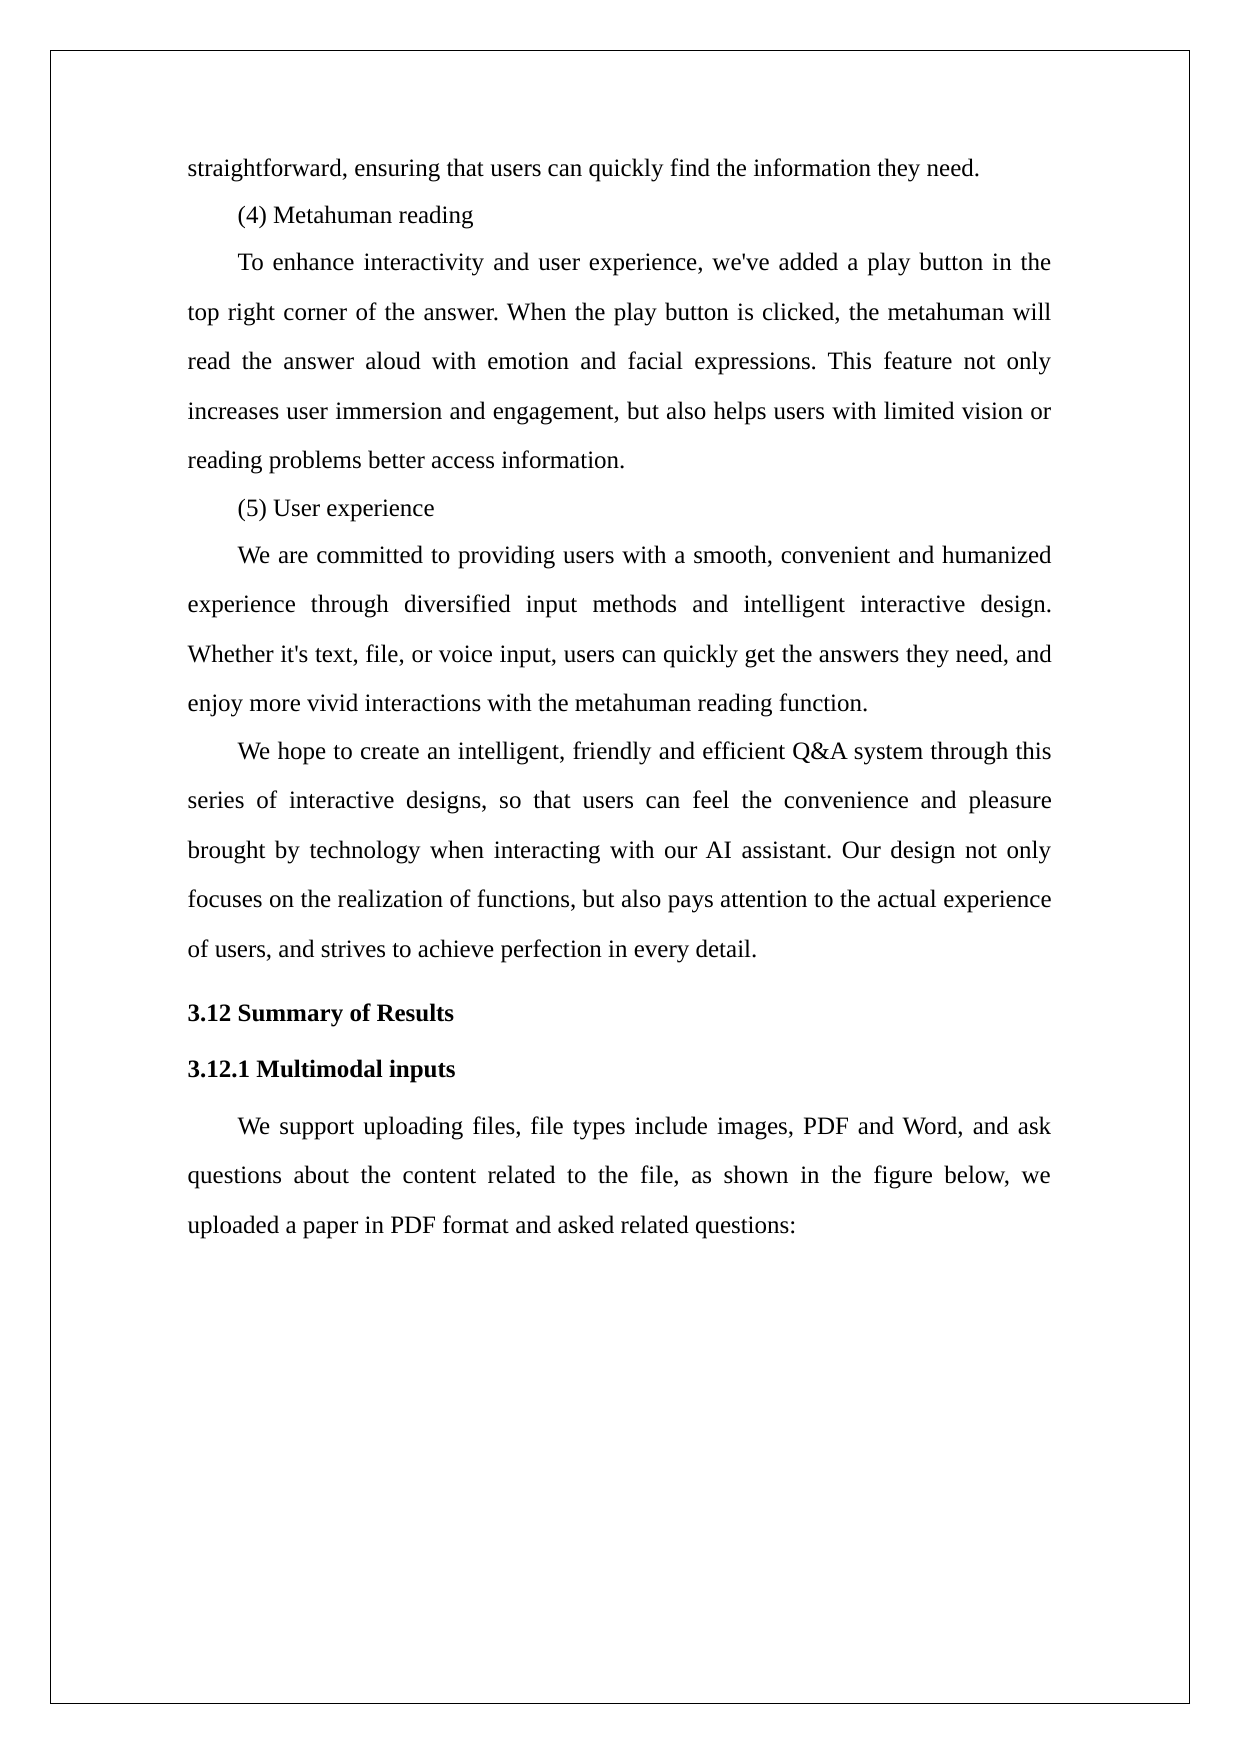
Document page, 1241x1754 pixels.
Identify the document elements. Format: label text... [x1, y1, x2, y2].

subtitle 3.12.1 Multimodal inputs [187, 1052, 1053, 1085]
text We support uploading files, file types include images, PDF and Word, and ask questions about the content related to the file, as shown in the figure below, we uploaded a paper in PDF format and asked related questions: [187, 1109, 1053, 1241]
subtitle 3.12 Summary of Results [187, 996, 1053, 1029]
text (4) Metahuman reading [187, 198, 1053, 231]
text To enhance interactivity and user experience, we've added a play button in the top right corner of the answer. When the play button is clicked, the metahuman will read the answer aloud with emotion and facial expressions. This feature not only increases user immersion and engagement, but also helps users with limited vision or reading problems better access information. [187, 245, 1053, 476]
text (5) User experience [187, 491, 1053, 524]
text We are committed to providing users with a smooth, convenient and humanized experience through diversified input methods and intelligent interactive design. Whether it's text, file, or voice input, users can quickly get the answers they need, and enjoy more vivid interactions with the metahuman reading function. [187, 538, 1053, 719]
text We hope to create an intelligent, friendly and efficient Q&A system through this series of interactive designs, so that users can feel the convenience and pleasure brought by technology when interacting with our AI assistant. Our design not only focuses on the realization of functions, but also pays attention to the actual experience of users, and strives to achieve perfection in every detail. [187, 734, 1053, 965]
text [187, 151, 1053, 183]
